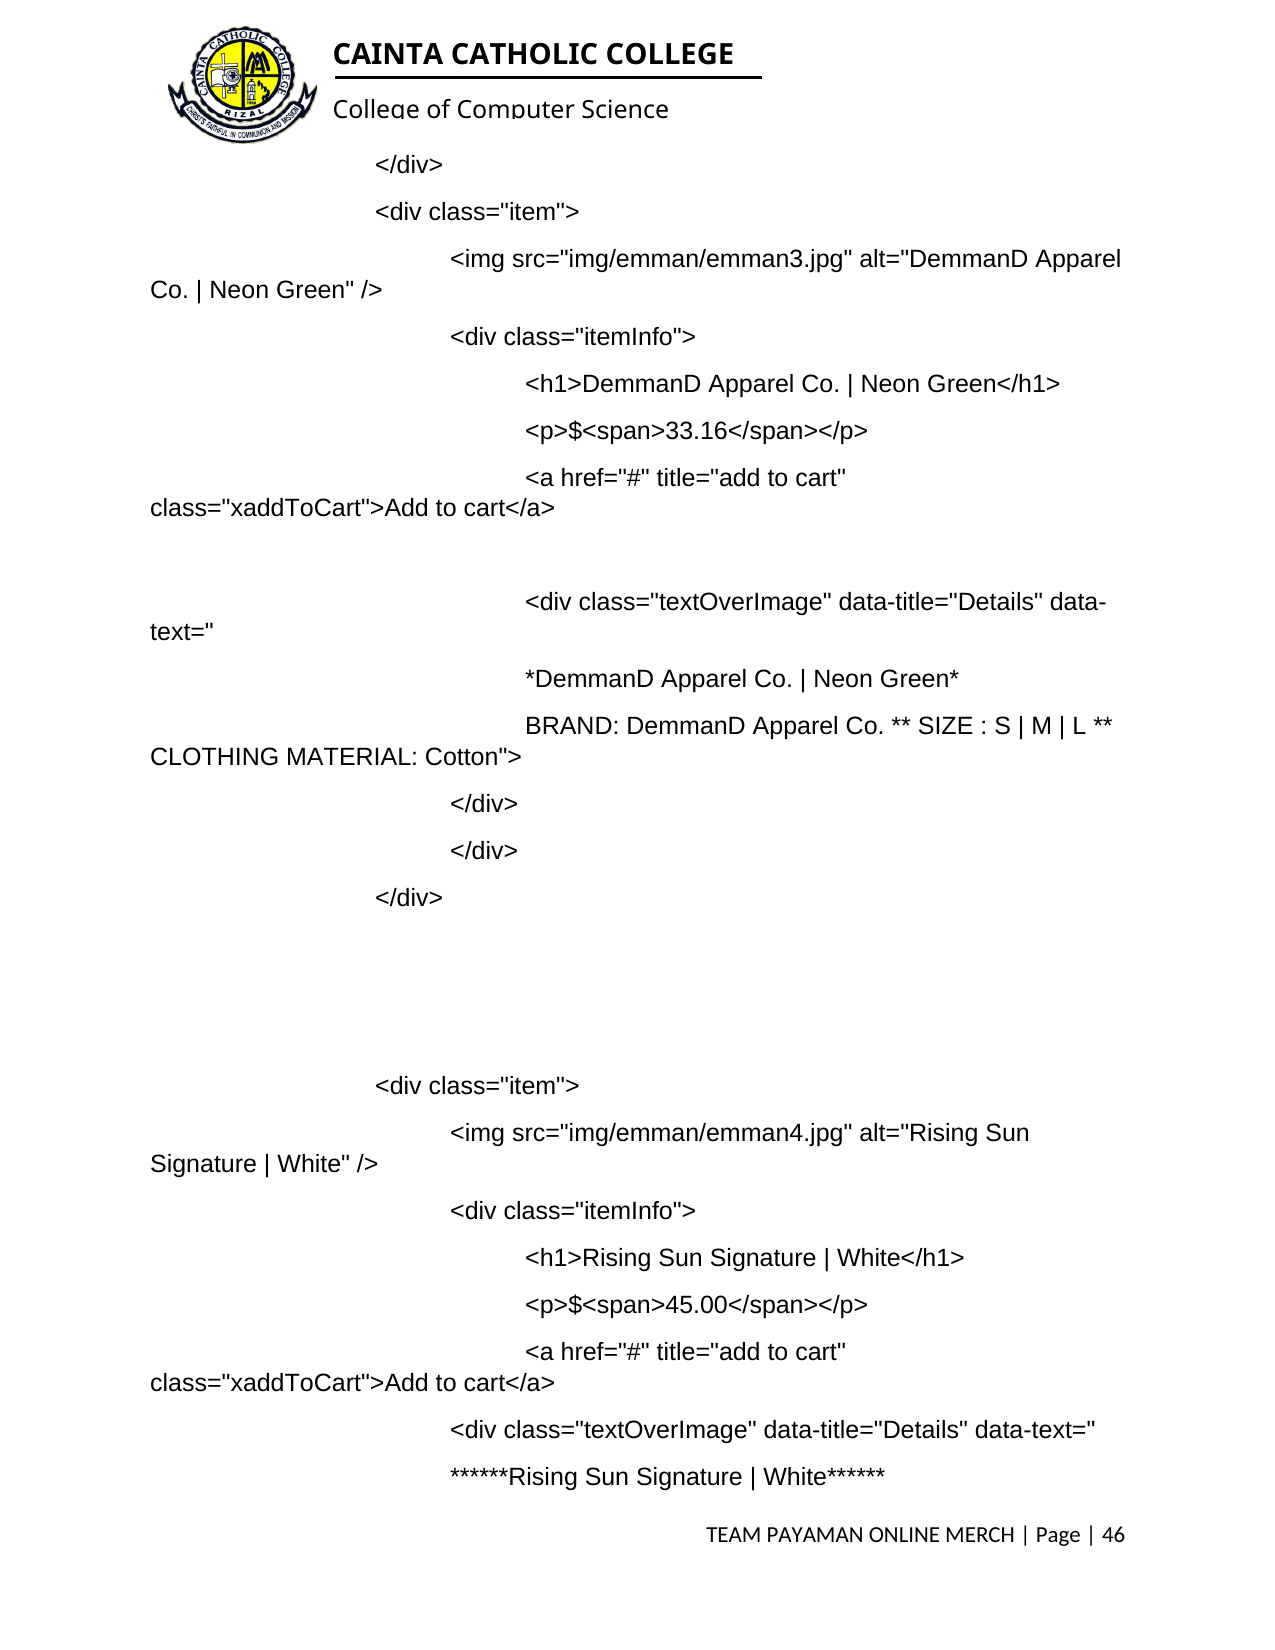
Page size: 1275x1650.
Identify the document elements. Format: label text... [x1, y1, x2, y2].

text <p>$<span>45.00</span></p> [150, 1290, 1125, 1319]
text <img src="img/emman/emman4.jpg" alt="Rising Sun Signature | White" /> [150, 1118, 1125, 1178]
text <div class="textOverImage" data-title="Details" data-text=" [150, 1415, 1125, 1443]
text ******Rising Sun Signature | White****** [150, 1462, 1125, 1491]
text </div> [150, 789, 1125, 818]
text <p>$<span>33.16</span></p> [150, 416, 1125, 444]
text </div> [150, 883, 1125, 912]
text <div class="item"> [150, 1071, 1125, 1100]
text </div> [150, 836, 1125, 865]
text <div class="itemInfo"> [150, 322, 1125, 350]
text <div class="itemInfo"> [150, 1196, 1125, 1225]
text <div class="textOverImage" data-title="Details" data-text=" [150, 587, 1125, 646]
picture [167, 26, 318, 144]
text *DemmanD Apparel Co. | Neon Green* [150, 664, 1125, 693]
text <a href="#" title="add to cart" class="xaddToCart">Add to cart</a> [150, 1337, 1125, 1396]
text <h1>DemmanD Apparel Co. | Neon Green</h1> [150, 369, 1125, 397]
text <div class="item"> [150, 197, 1125, 226]
text <a href="#" title="add to cart" class="xaddToCart">Add to cart</a> [150, 463, 1125, 522]
text </div> [150, 150, 1125, 179]
text BRAND: DemmanD Apparel Co. ** SIZE : S | M | L ** CLOTHING MATERIAL: Cotton"> [150, 711, 1125, 771]
text <h1>Rising Sun Signature | White</h1> [150, 1243, 1125, 1272]
text <img src="img/emman/emman3.jpg" alt="DemmanD Apparel Co. | Neon Green" /> [150, 244, 1125, 303]
